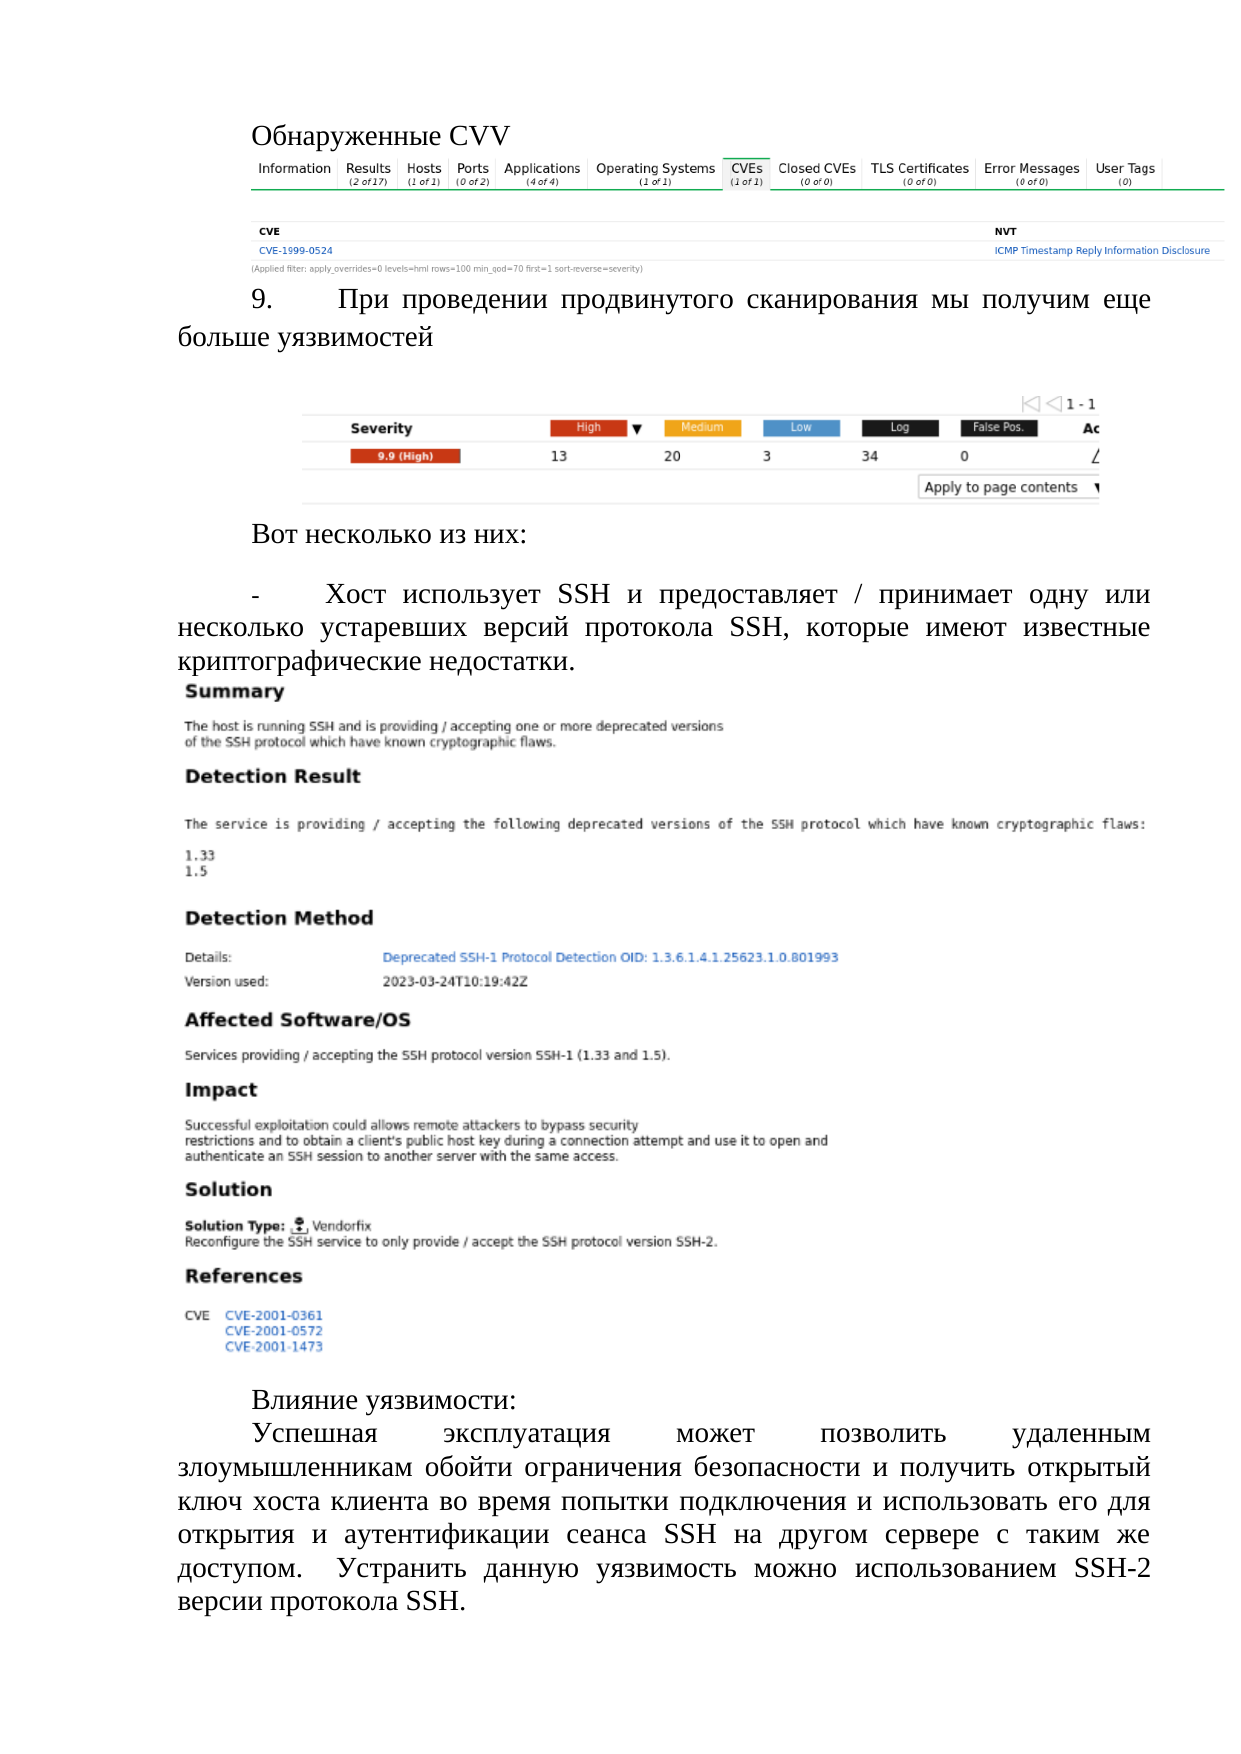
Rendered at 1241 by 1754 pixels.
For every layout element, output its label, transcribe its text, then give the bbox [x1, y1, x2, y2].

picture [177, 676, 1152, 1357]
list При проведении продвинутого сканирования мы получим еще больше уязвимостей [177, 281, 1152, 353]
text Влияние уязвимости: [177, 1382, 1152, 1416]
picture [251, 156, 1226, 277]
picture [302, 396, 1101, 513]
list Вот несколько из них: [177, 516, 1152, 550]
list Хост использует SSH и предоставляет / принимает одну или несколько устаревших версий протокола SSH, которые имеют известные криптографические недостатки. [177, 576, 1152, 676]
list Обнаруженные CVV [177, 118, 1152, 152]
text Успешная эксплуатация может позволить удаленным злоумышленникам обойти ограничения безопасности и получить открытый ключ хоста клиента во время попытки подключения и использовать его для открытия и аутентификации сеанса SSH на другом сервере с таким же доступом. Устранить данную уязвимость можно использованием SSH-2 версии протокола SSH. [177, 1416, 1152, 1617]
